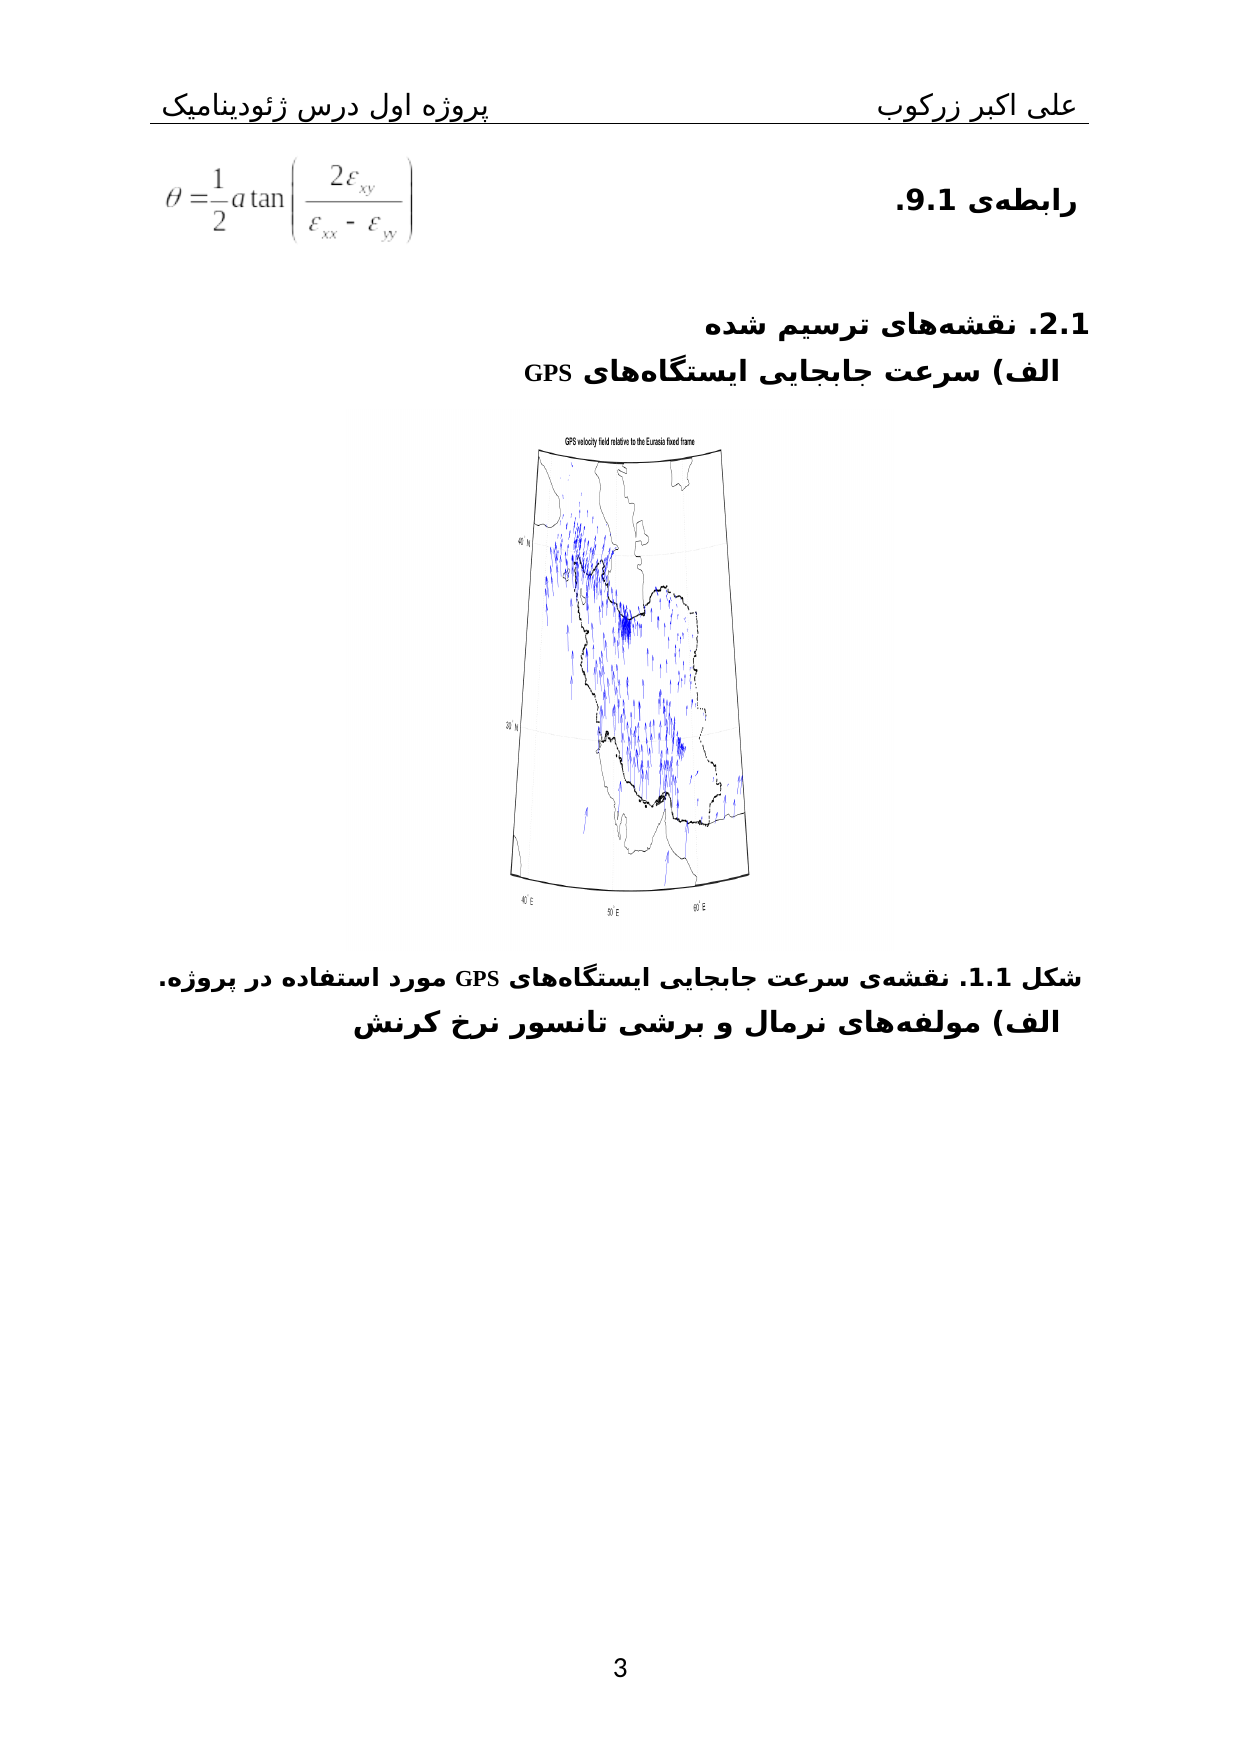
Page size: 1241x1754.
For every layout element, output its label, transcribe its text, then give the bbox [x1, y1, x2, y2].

text الف) سرعت جابجایی ایستگاه‌های GPS [150, 354, 1090, 388]
picture [345, 409, 895, 951]
table_header رابطه‌ی 9.1. [620, 152, 1089, 249]
text الف) مولفه‌های نرمال و برشی تانسور نرخ کرنش [150, 1005, 1090, 1039]
text 2.1. نقشه‌های ترسیم شده [150, 308, 1090, 342]
table_header [150, 152, 619, 249]
